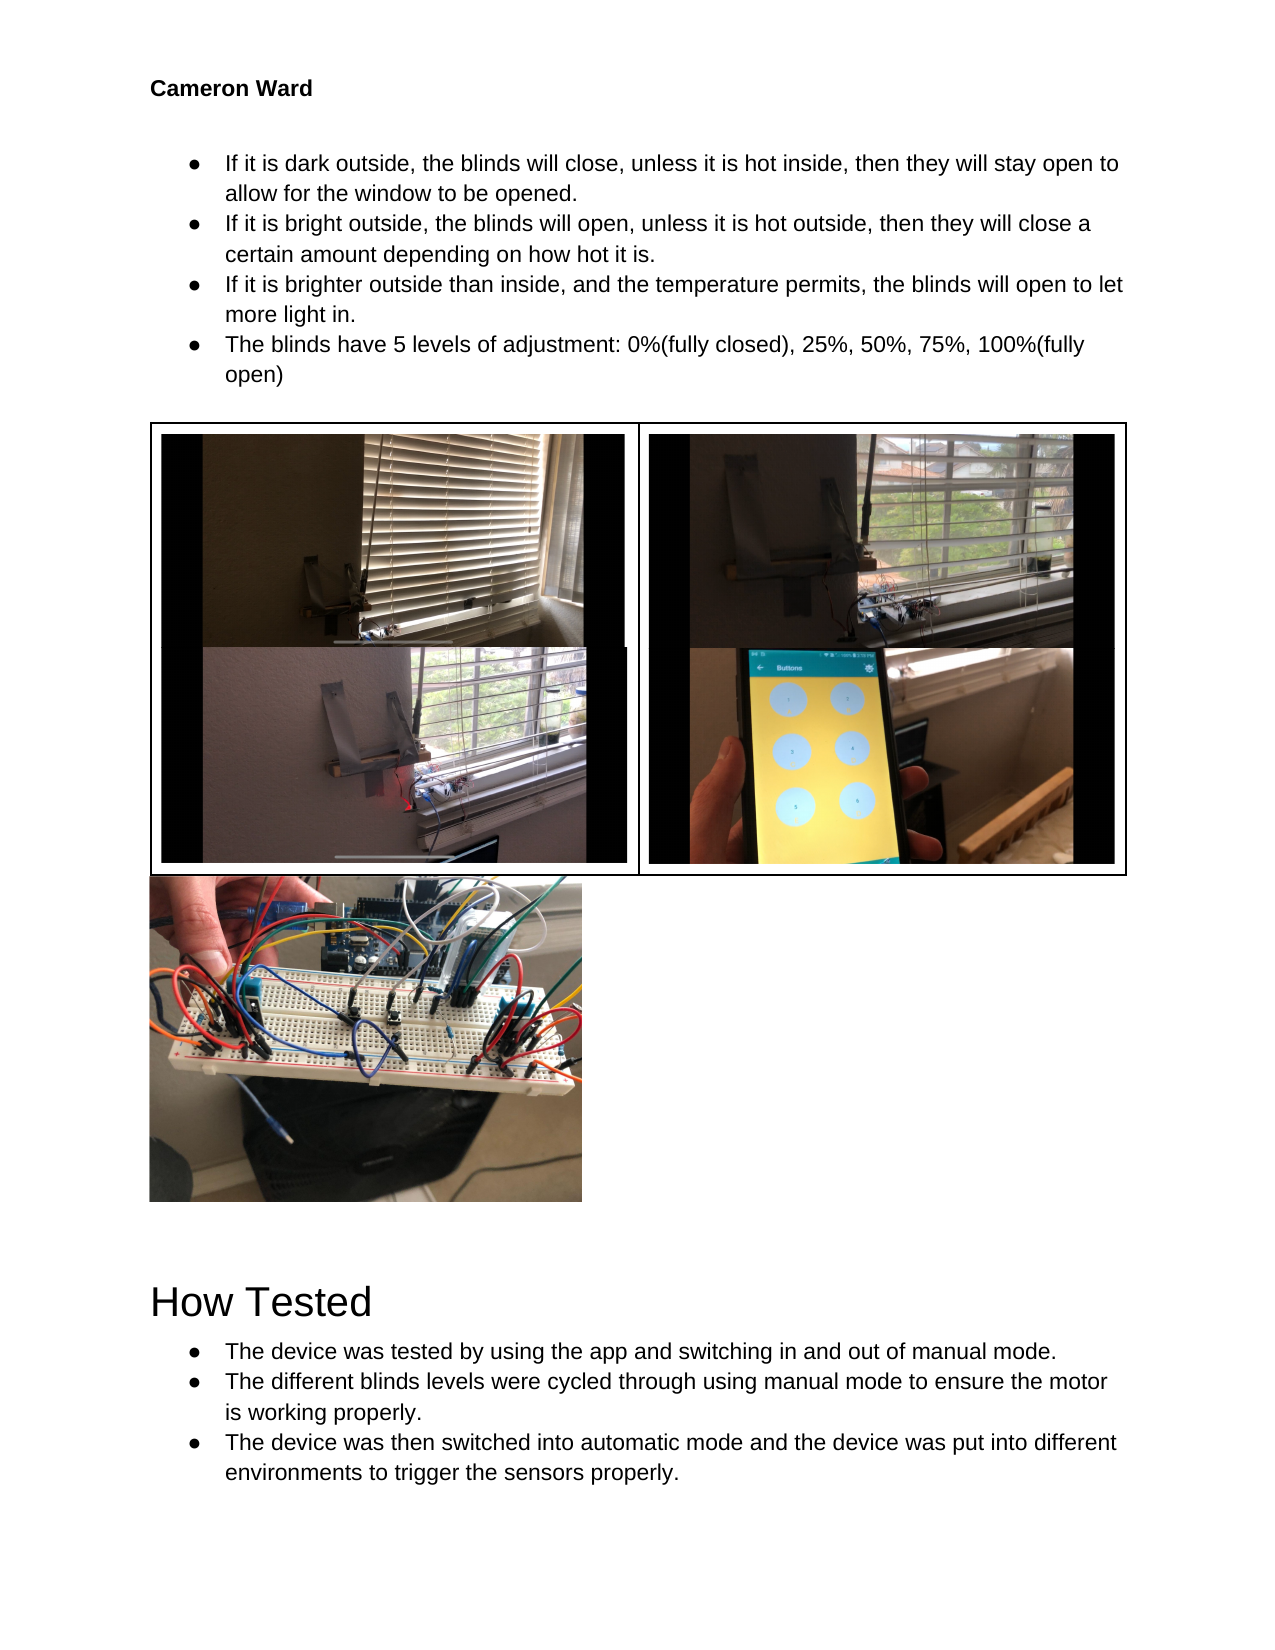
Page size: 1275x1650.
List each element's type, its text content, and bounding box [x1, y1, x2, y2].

list The blinds have 5 levels of adjustment: 0%(fully closed), 25%, 50%, 75%, 100%(fully open) [187, 331, 1125, 388]
picture [648, 434, 1115, 864]
picture [161, 434, 628, 863]
list If it is dark outside, the blinds will close, unless it is hot inside, then they will stay open to allow for the window to be opened. [187, 150, 1125, 207]
list If it is bright outside, the blinds will open, unless it is hot outside, then they will close a certain amount depending on how hot it is. [187, 210, 1125, 267]
list If it is brighter outside than inside, and the temperature permits, the blinds will open to let more light in. [187, 271, 1125, 327]
subtitle How Tested [150, 1278, 1125, 1326]
table_header [640, 424, 1125, 874]
list The device was then switched into automatic mode and the device was put into different environments to trigger the sensors properly. [187, 1429, 1125, 1485]
table_header [152, 424, 638, 874]
list The different blinds levels were cycled through using manual mode to ensure the motor is working properly. [187, 1368, 1125, 1425]
picture [150, 877, 581, 1202]
list The device was tested by using the app and switching in and out of manual mode. [187, 1338, 1125, 1364]
